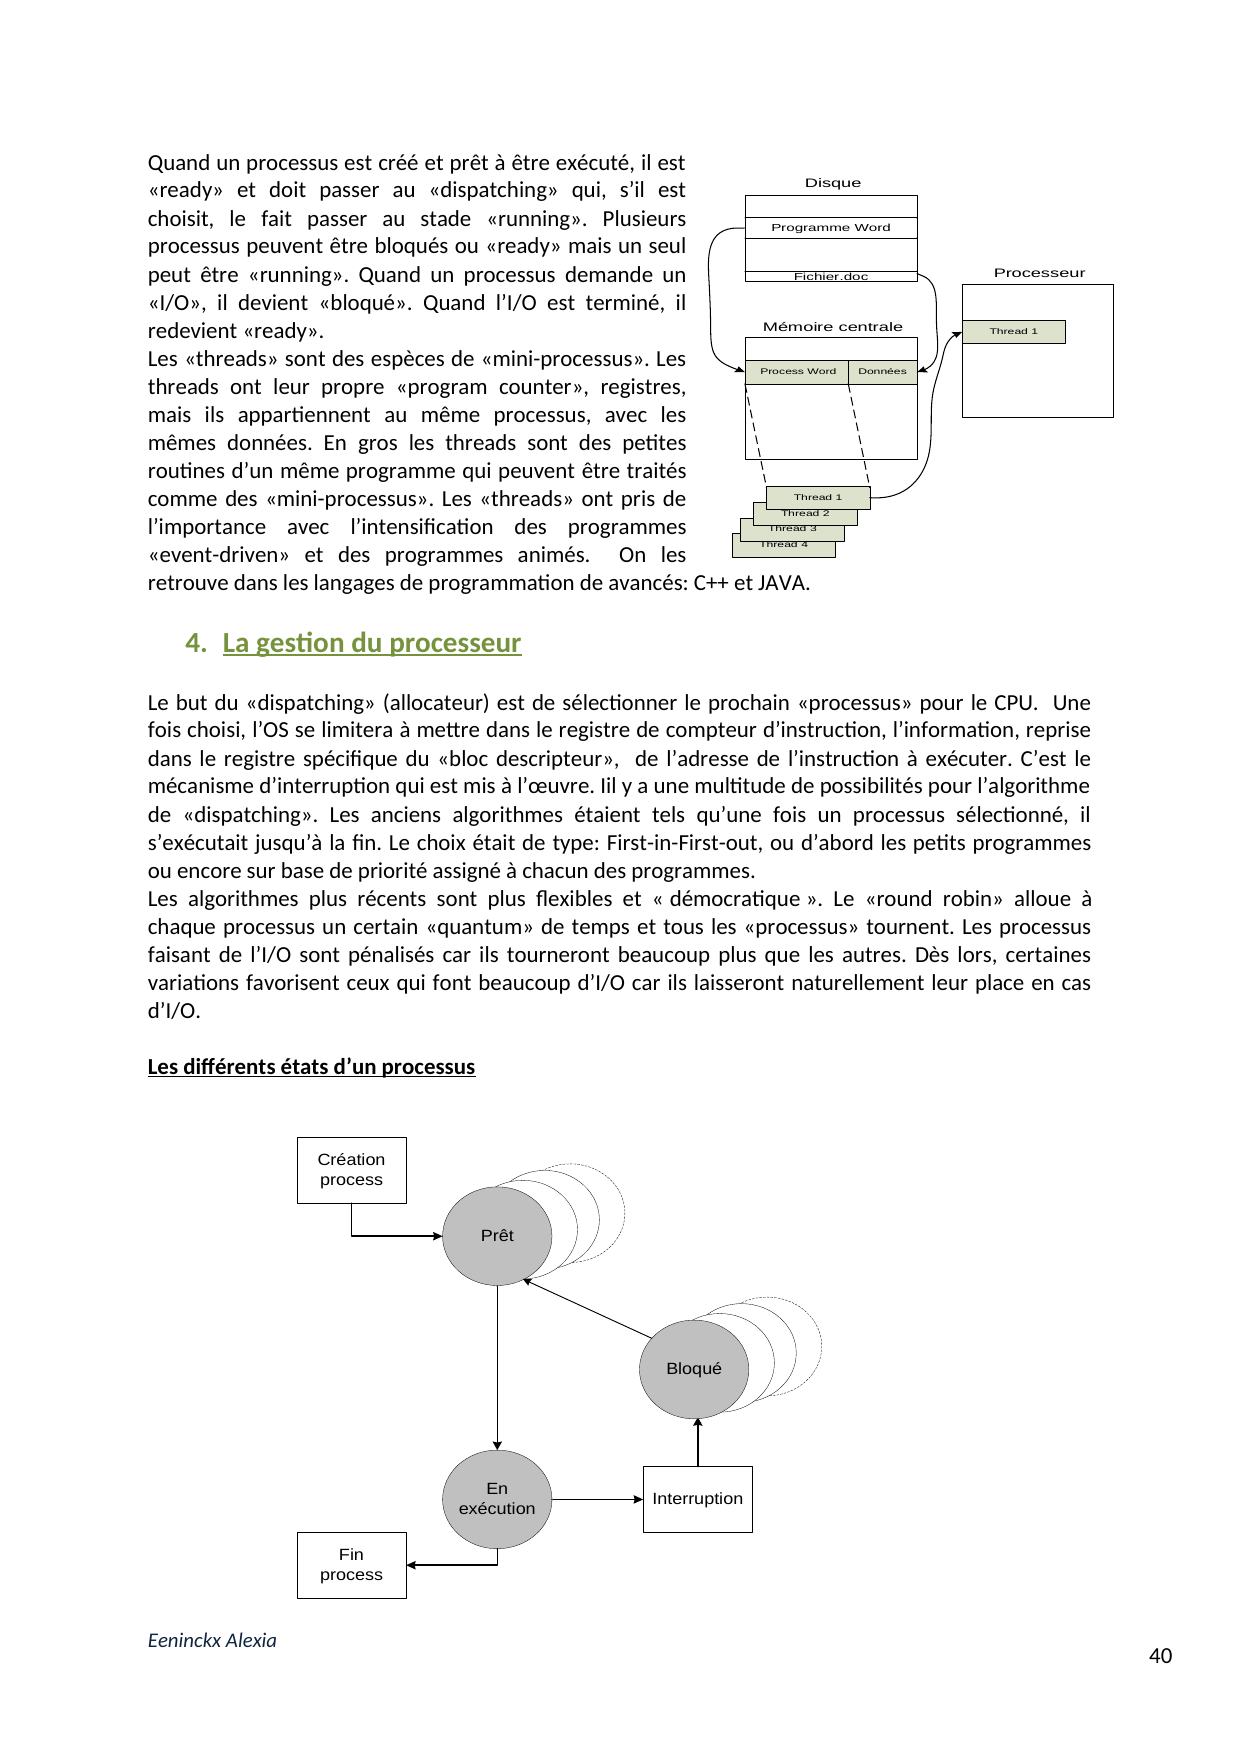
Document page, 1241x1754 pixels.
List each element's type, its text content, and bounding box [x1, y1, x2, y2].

text Quand un processus est créé et prêt à être exécuté, il est «ready» et doit passer au «dispatching» qui, s’il est choisit, le fait passer au stade «running». Plusieurs processus peuvent être bloqués ou «ready» mais un seul peut être «running». Quand un processus demande un «I/O», il devient «bloqué». Quand l’I/O est terminé, il redevient «ready». [148, 148, 1093, 344]
text Les «threads» sont des espèces de «mini-processus». Les threads ont leur propre «program counter», registres, mais ils appartiennent au même processus, avec les mêmes données. En gros les threads sont des petites routines d’un même programme qui peuvent être traités comme des «mini-processus». Les «threads» ont pris de l’importance avec l’intensification des programmes «event-driven» et des programmes animés. On les retrouve dans les langages de programmation de avancés: C++ et JAVA. [148, 344, 1093, 596]
text Les algorithmes plus récents sont plus flexibles et « démocratique ». Le «round robin» alloue à chaque processus un certain «quantum» de temps et tous les «processus» tournent. Les processus faisant de l’I/O sont pénalisés car ils tourneront beaucoup plus que les autres. Dès lors, certaines variations favorisent ceux qui font beaucoup d’I/O car ils laisseront naturellement leur place en cas d’I/O. [148, 884, 1093, 1024]
text Le but du «dispatching» (allocateur) est de sélectionner le prochain «processus» pour le CPU. Une fois choisi, l’OS se limitera à mettre dans le registre de compteur d’instruction, l’information, reprise dans le registre spécifique du «bloc descripteur», de l’adresse de l’instruction à exécuter. C’est le mécanisme d’interruption qui est mis à l’œuvre. Iil y a une multitude de possibilités pour l’algorithme de «dispatching». Les anciens algorithmes étaient tels qu’une fois un processus sélectionné, il s’exécutait jusqu’à la fin. Le choix était de type: First-in-First-out, ou d’abord les petits programmes ou encore sur base de priorité assigné à chacun des programmes. [148, 688, 1093, 884]
text Les différents états d’un processus [148, 1052, 1093, 1080]
list La gestion du processeur [185, 624, 1093, 659]
